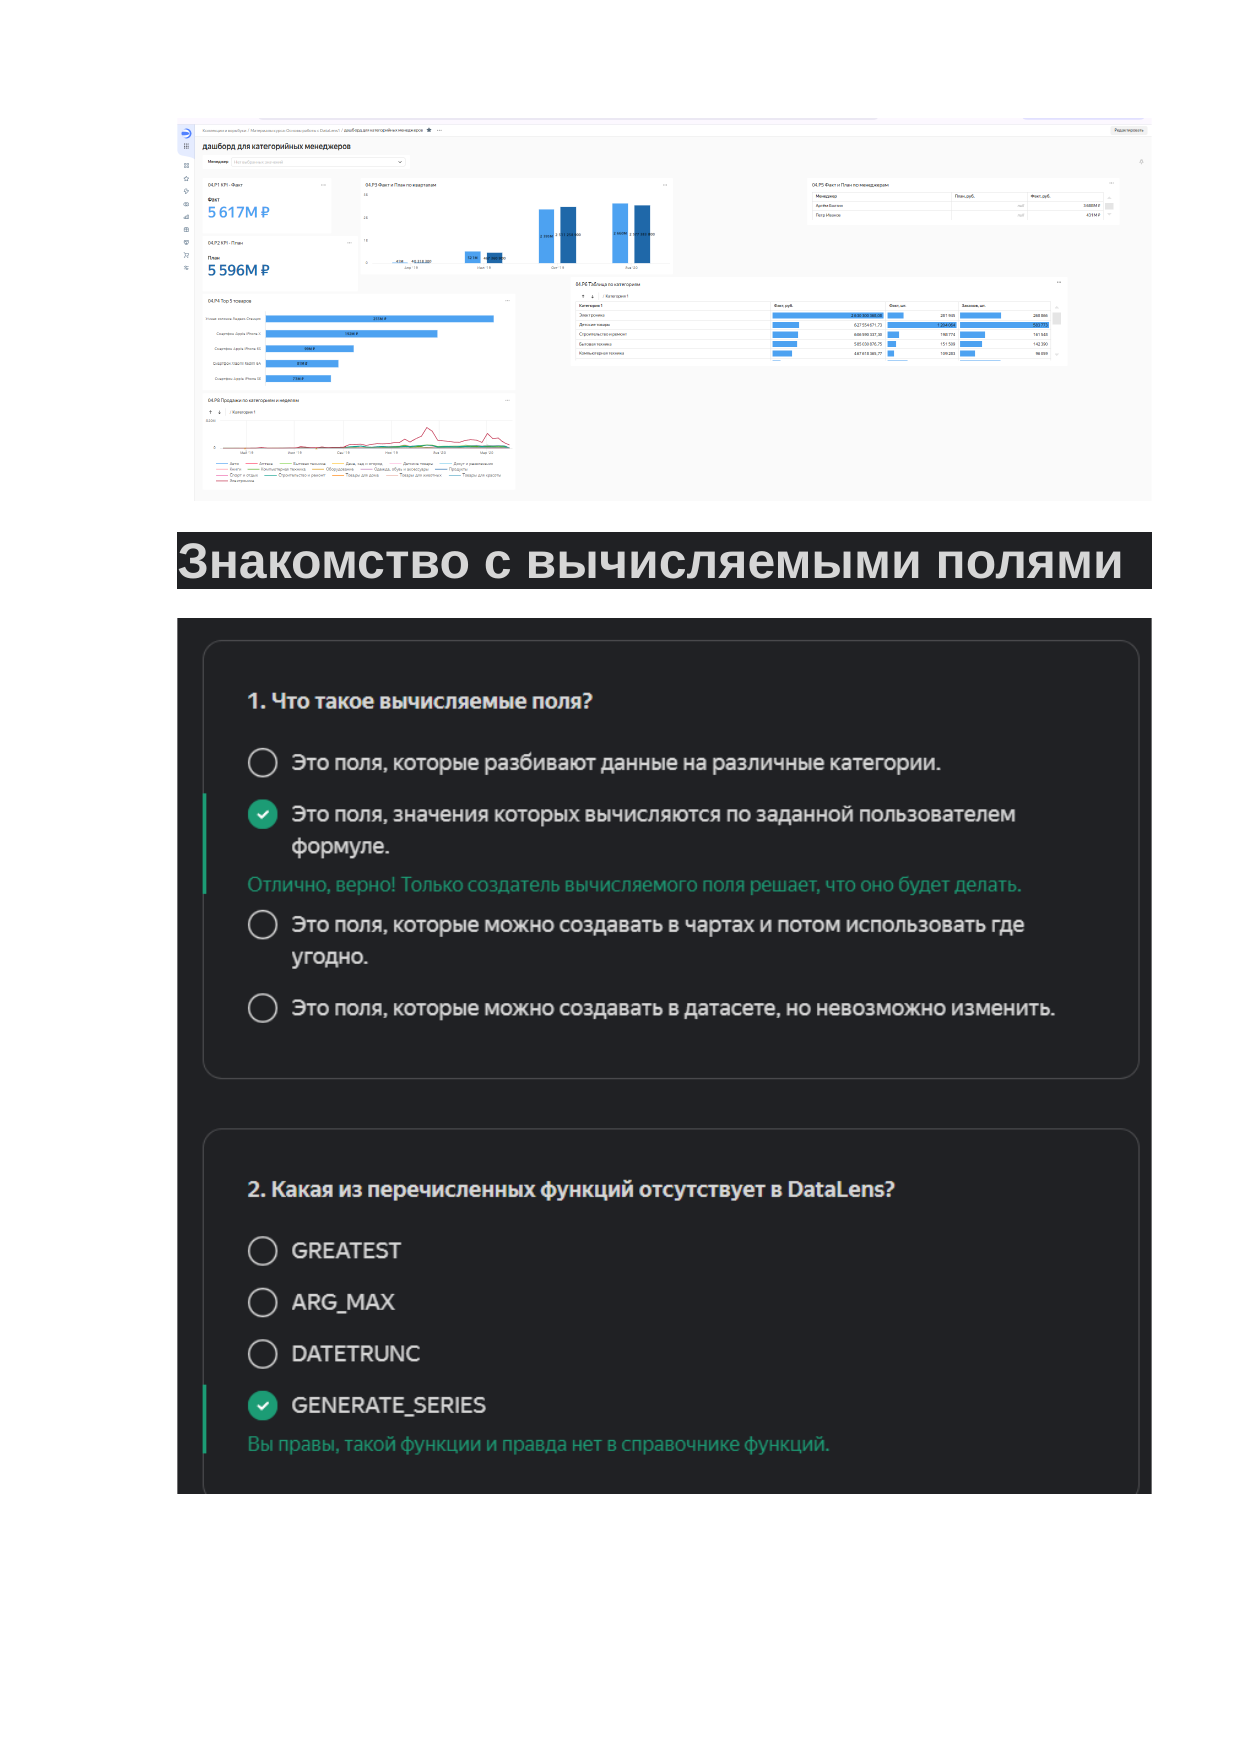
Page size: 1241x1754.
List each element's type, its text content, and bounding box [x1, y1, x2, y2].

text Знакомство с вычисляемыми полями [177, 532, 1152, 589]
picture [177, 118, 1152, 501]
picture [177, 618, 1152, 1494]
